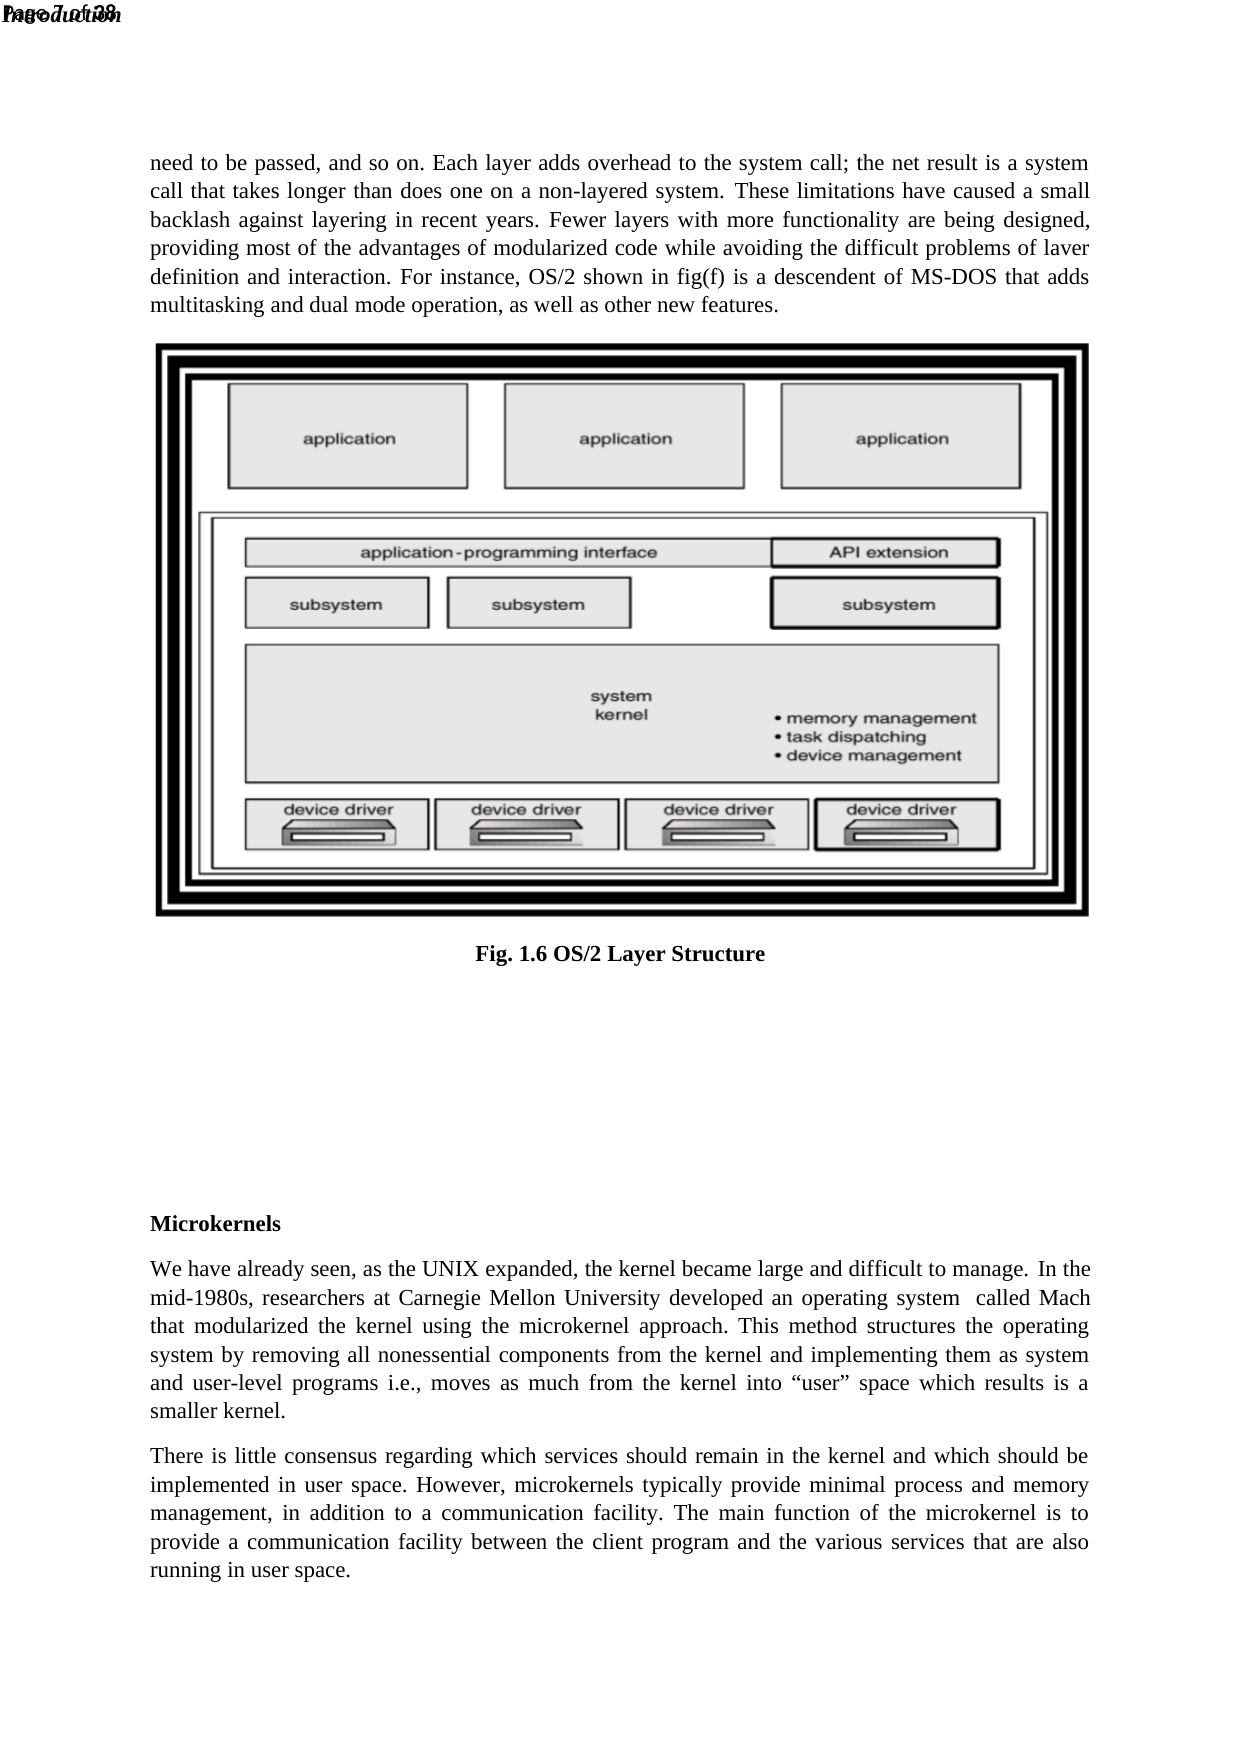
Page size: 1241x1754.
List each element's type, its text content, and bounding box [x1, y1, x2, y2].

subtitle Fig. 1.6 OS/2 Layer Structure [185, 940, 1055, 966]
text There is little consensus regarding which services should remain in the kernel and which should be implemented in user space. However, microkernels typically provide minimal process and memory management, in addition to a communication facility. The main function of the microkernel is to provide a communication facility between the client program and the various services that are also running in user space. [150, 1443, 1091, 1583]
text need to be passed, and so on. Each layer adds overhead to the system call; the net result is a system call that takes longer than does one on a non-layered system. These limitations have caused a small backlash against layering in recent years. Fewer layers with more functionality are being designed, providing most of the advantages of modularized code while avoiding the difficult problems of laver definition and interaction. For instance, OS/2 shown in fig(f) is a descendent of MS-DOS that adds multitasking and dual mode operation, as well as other new features. [150, 149, 1091, 318]
picture [155, 343, 1089, 917]
text Microkernels [150, 1210, 1240, 1237]
text We have already seen, as the UNIX expanded, the kernel became large and difficult to manage. In the mid-1980s, researchers at Carnegie Mellon University developed an operating system called Mach that modularized the kernel using the microkernel approach. This method structures the operating system by removing all nonessential components from the kernel and implementing them as system and user-level programs i.e., moves as much from the kernel into “user” space which results is a smaller kernel. [150, 1255, 1091, 1424]
